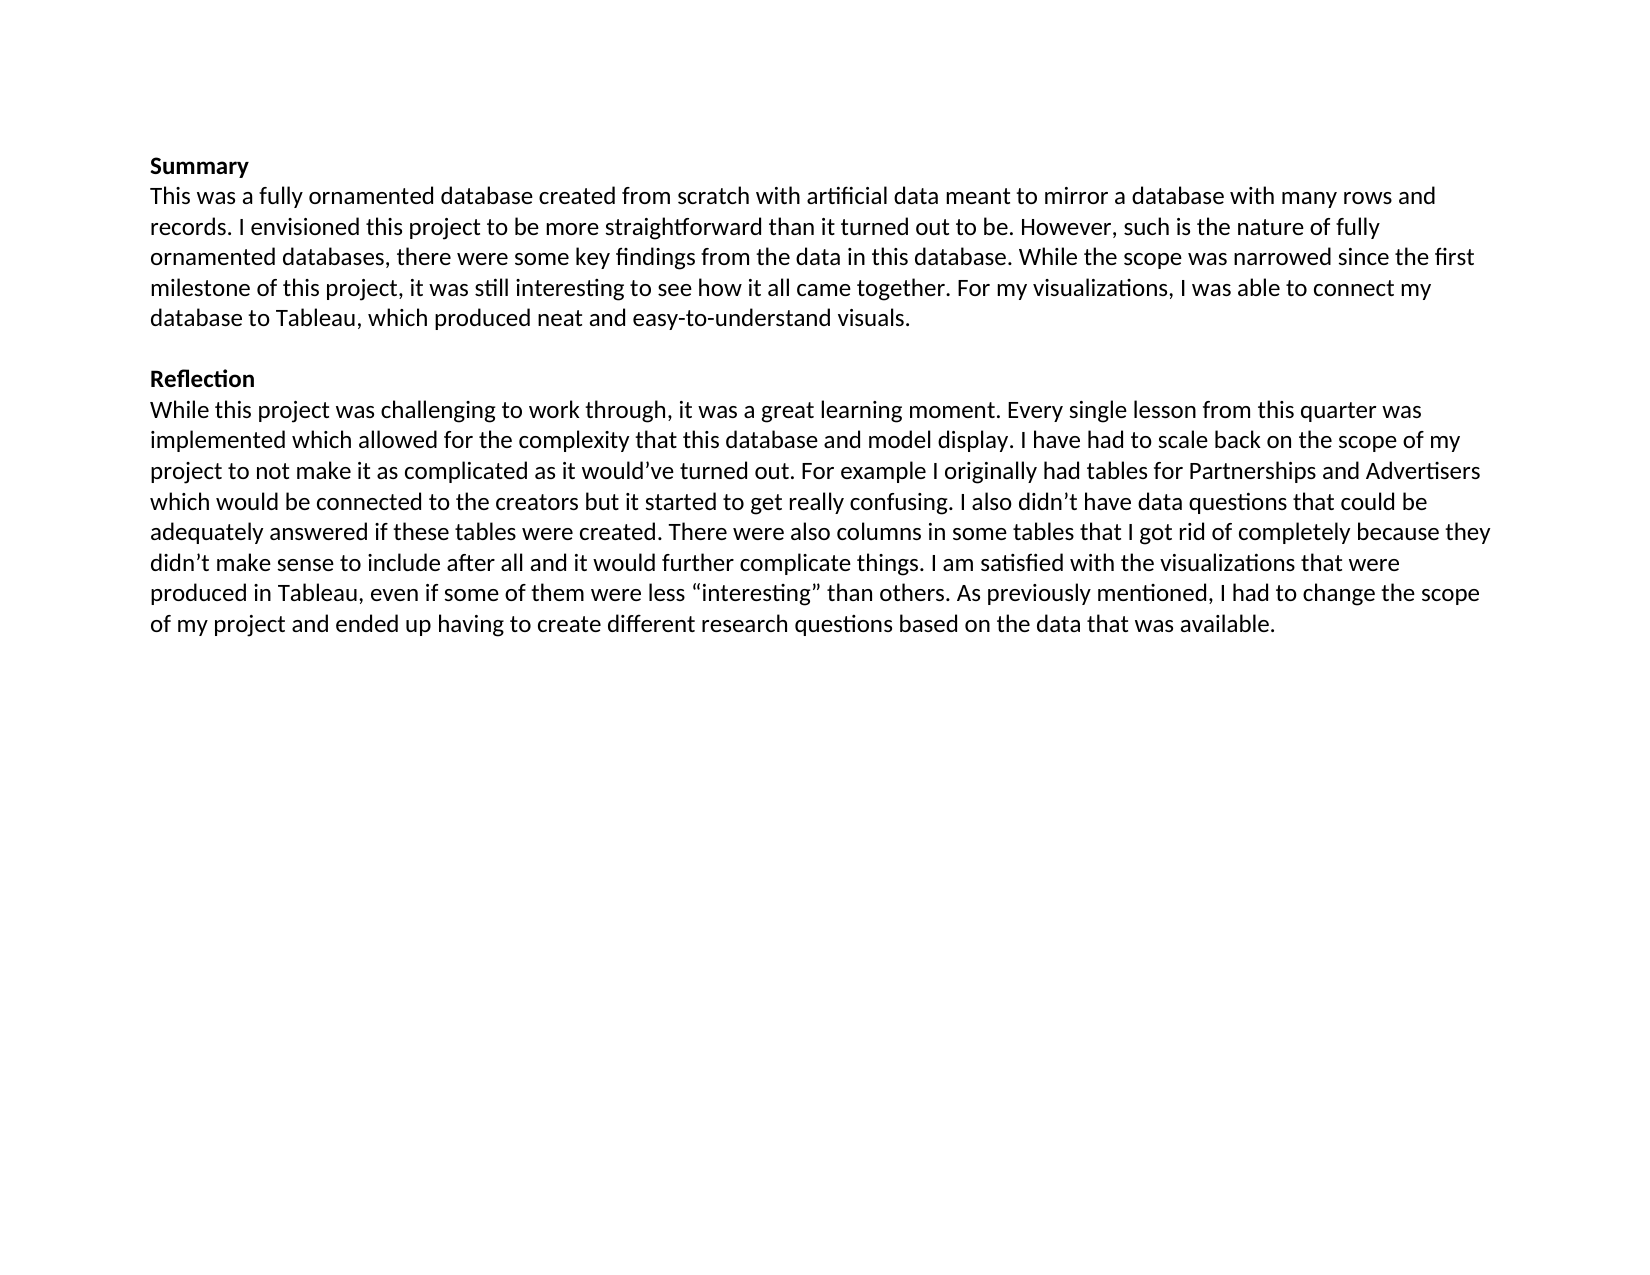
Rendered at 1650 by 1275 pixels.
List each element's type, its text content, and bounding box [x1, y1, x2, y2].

text Summary [150, 150, 1500, 181]
text This was a fully ornamented database created from scratch with artificial data meant to mirror a database with many rows and records. I envisioned this project to be more straightforward than it turned out to be. However, such is the nature of fully ornamented databases, there were some key findings from the data in this database. While the scope was narrowed since the first milestone of this project, it was still interesting to see how it all came together. For my visualizations, I was able to connect my database to Tableau, which produced neat and easy-to-understand visuals. [150, 181, 1500, 333]
text Reflection While this project was challenging to work through, it was a great learning moment. Every single lesson from this quarter was implemented which allowed for the complexity that this database and model display. I have had to scale back on the scope of my project to not make it as complicated as it would’ve turned out. For example I originally had tables for Partnerships and Advertisers which would be connected to the creators but it started to get really confusing. I also didn’t have data questions that could be adequately answered if these tables were created. There were also columns in some tables that I got rid of completely because they didn’t make sense to include after all and it would further complicate things. I am satisfied with the visualizations that were produced in Tableau, even if some of them were less “interesting” than others. As previously mentioned, I had to change the scope of my project and ended up having to create different research questions based on the data that was available. [150, 364, 1500, 638]
